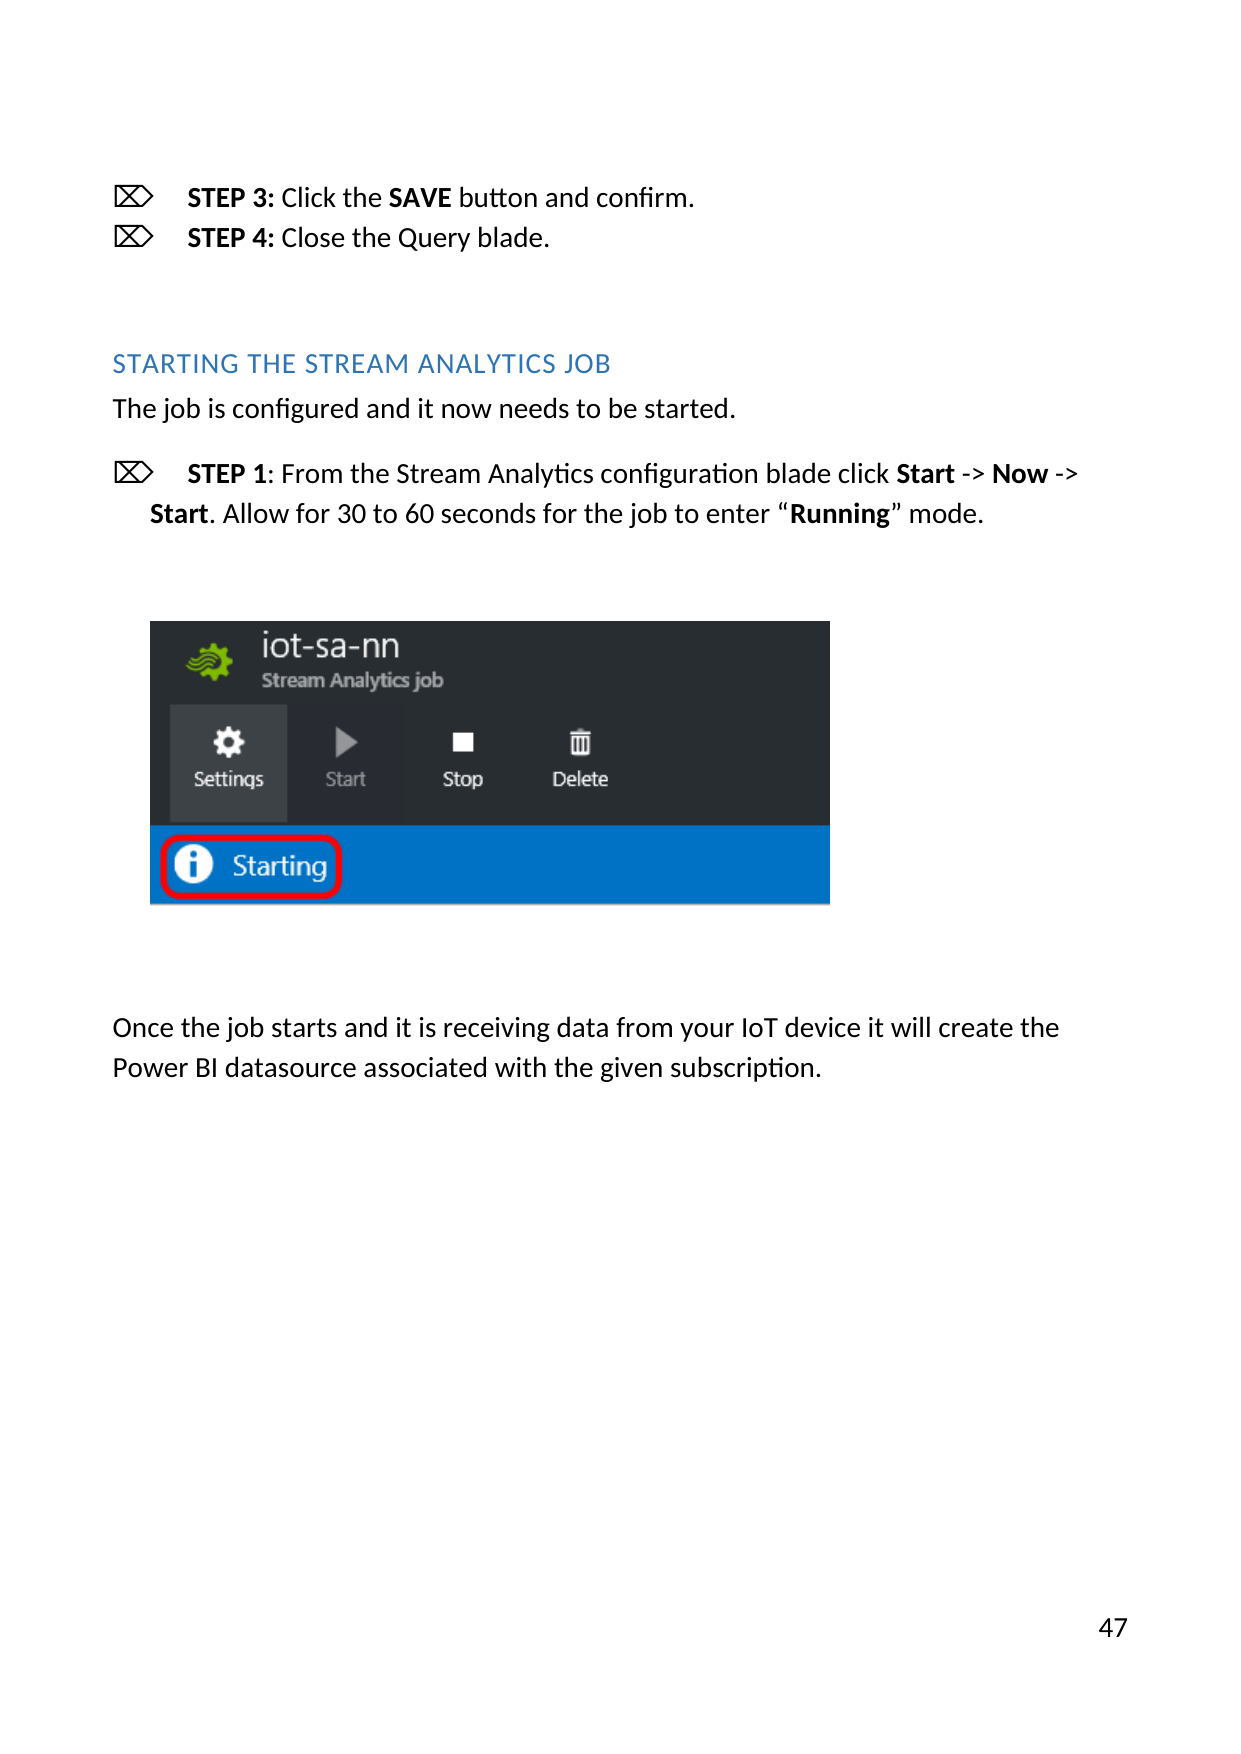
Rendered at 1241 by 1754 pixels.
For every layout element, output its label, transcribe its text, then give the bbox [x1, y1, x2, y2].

subtitle Starting the Stream Analytics Job [112, 345, 1128, 381]
picture [150, 621, 830, 915]
text Once the job starts and it is receiving data from your IoT device it will create the Power BI datasource associated with the given subscription. [112, 1005, 1128, 1085]
list STEP 1: From the Stream Analytics configuration blade click Start -> Now -> Start. Allow for 30 to 60 seconds for the job to enter “Running” mode. [112, 451, 1128, 531]
list STEP 3: Click the SAVE button and confirm. [112, 175, 1128, 215]
text The job is configured and it now needs to be started. [112, 386, 1128, 426]
list STEP 4: Close the Query blade. [112, 215, 1128, 255]
